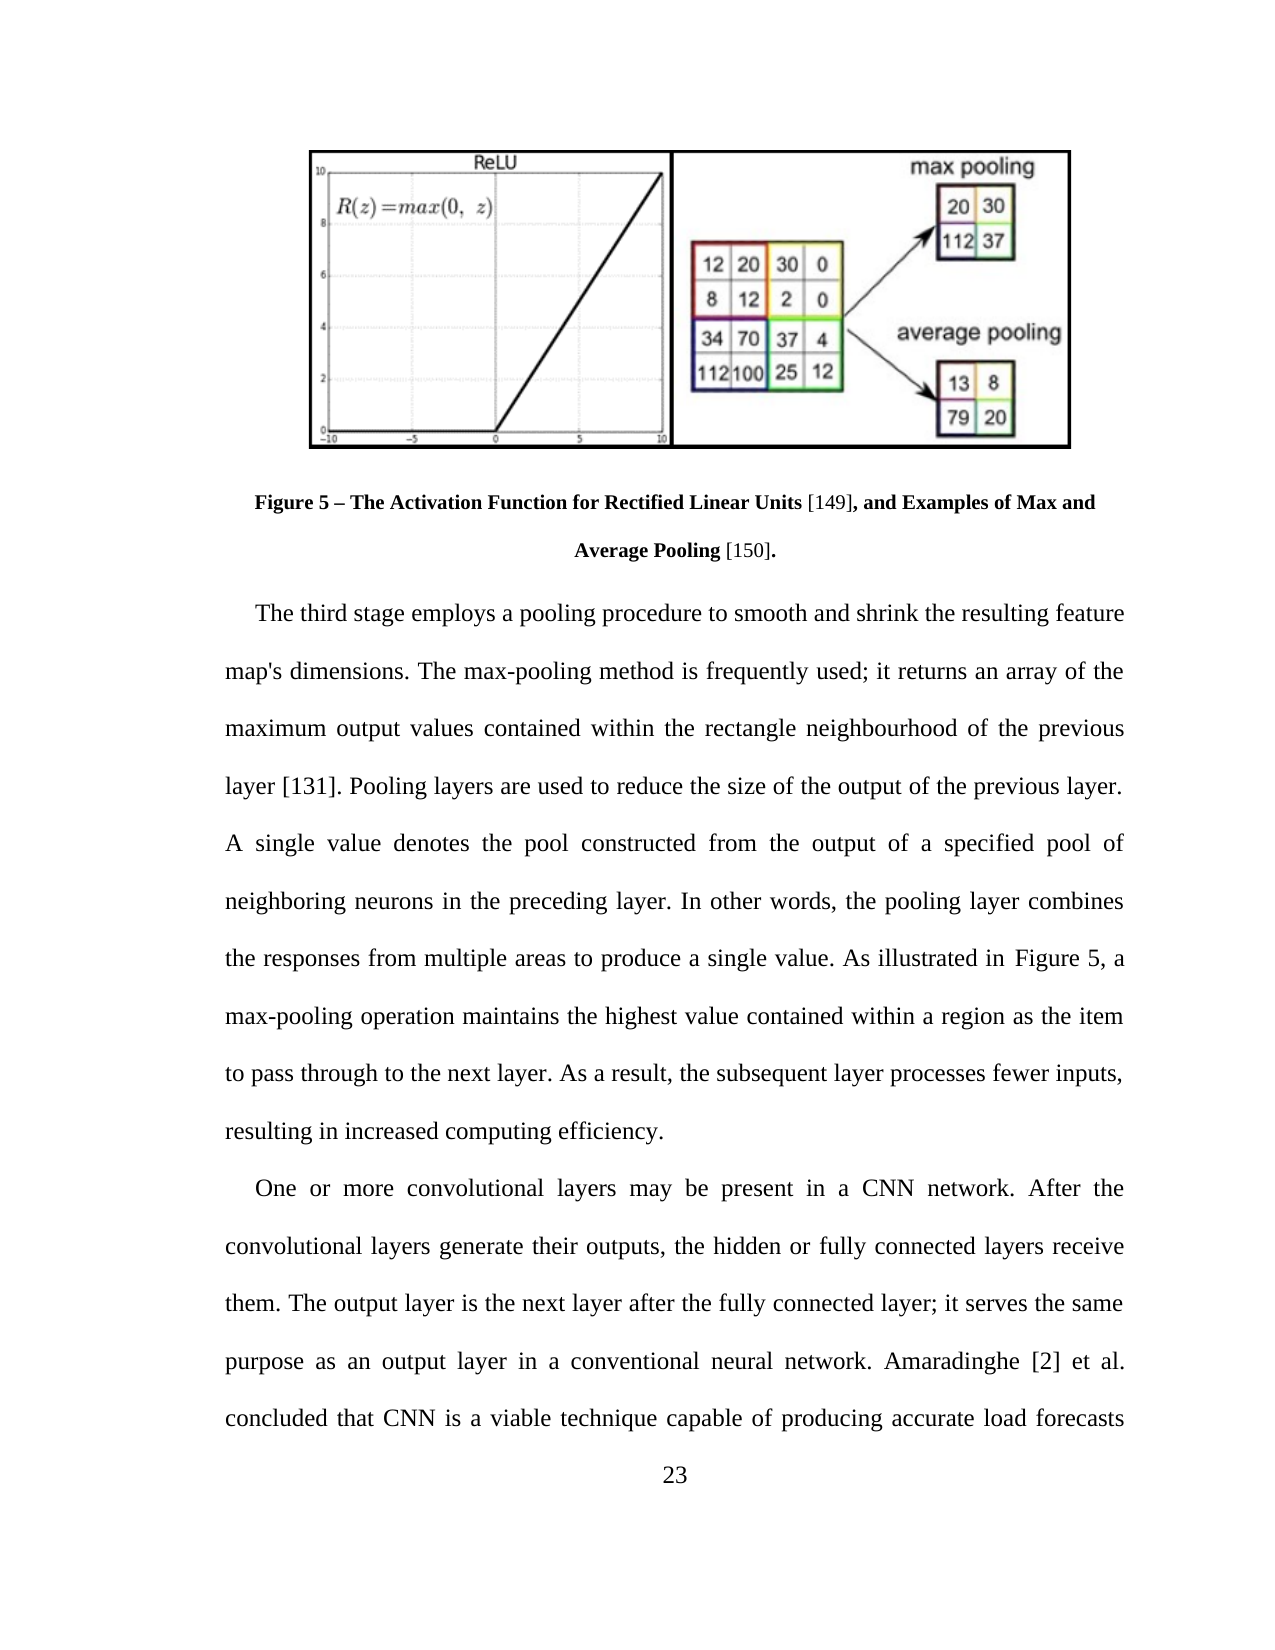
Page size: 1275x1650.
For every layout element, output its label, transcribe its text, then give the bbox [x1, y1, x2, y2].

picture [308, 150, 1072, 449]
text The third stage employs a pooling procedure to smooth and shrink the resulting feature map's dimensions. The max-pooling method is frequently used; it returns an array of the maximum output values contained within the rectangle neighbourhood of the previous layer [131]. Pooling layers are used to reduce the size of the output of the previous layer. A single value denotes the pool constructed from the output of a specified pool of neighboring neurons in the preceding layer. In other words, the pooling layer combines the responses from multiple areas to produce a single value. As illustrated in Figure 5, a max-pooling operation maintains the highest value contained within a region as the item to pass through to the next layer. As a result, the subsequent layer processes fewer inputs, resulting in increased computing efficiency. [225, 598, 1125, 1145]
text Figure 5 – The Activation Function for Rectified Linear Units [149], and Examples of Max and Average Pooling [150]. [225, 490, 1125, 562]
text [225, 1173, 1125, 1432]
